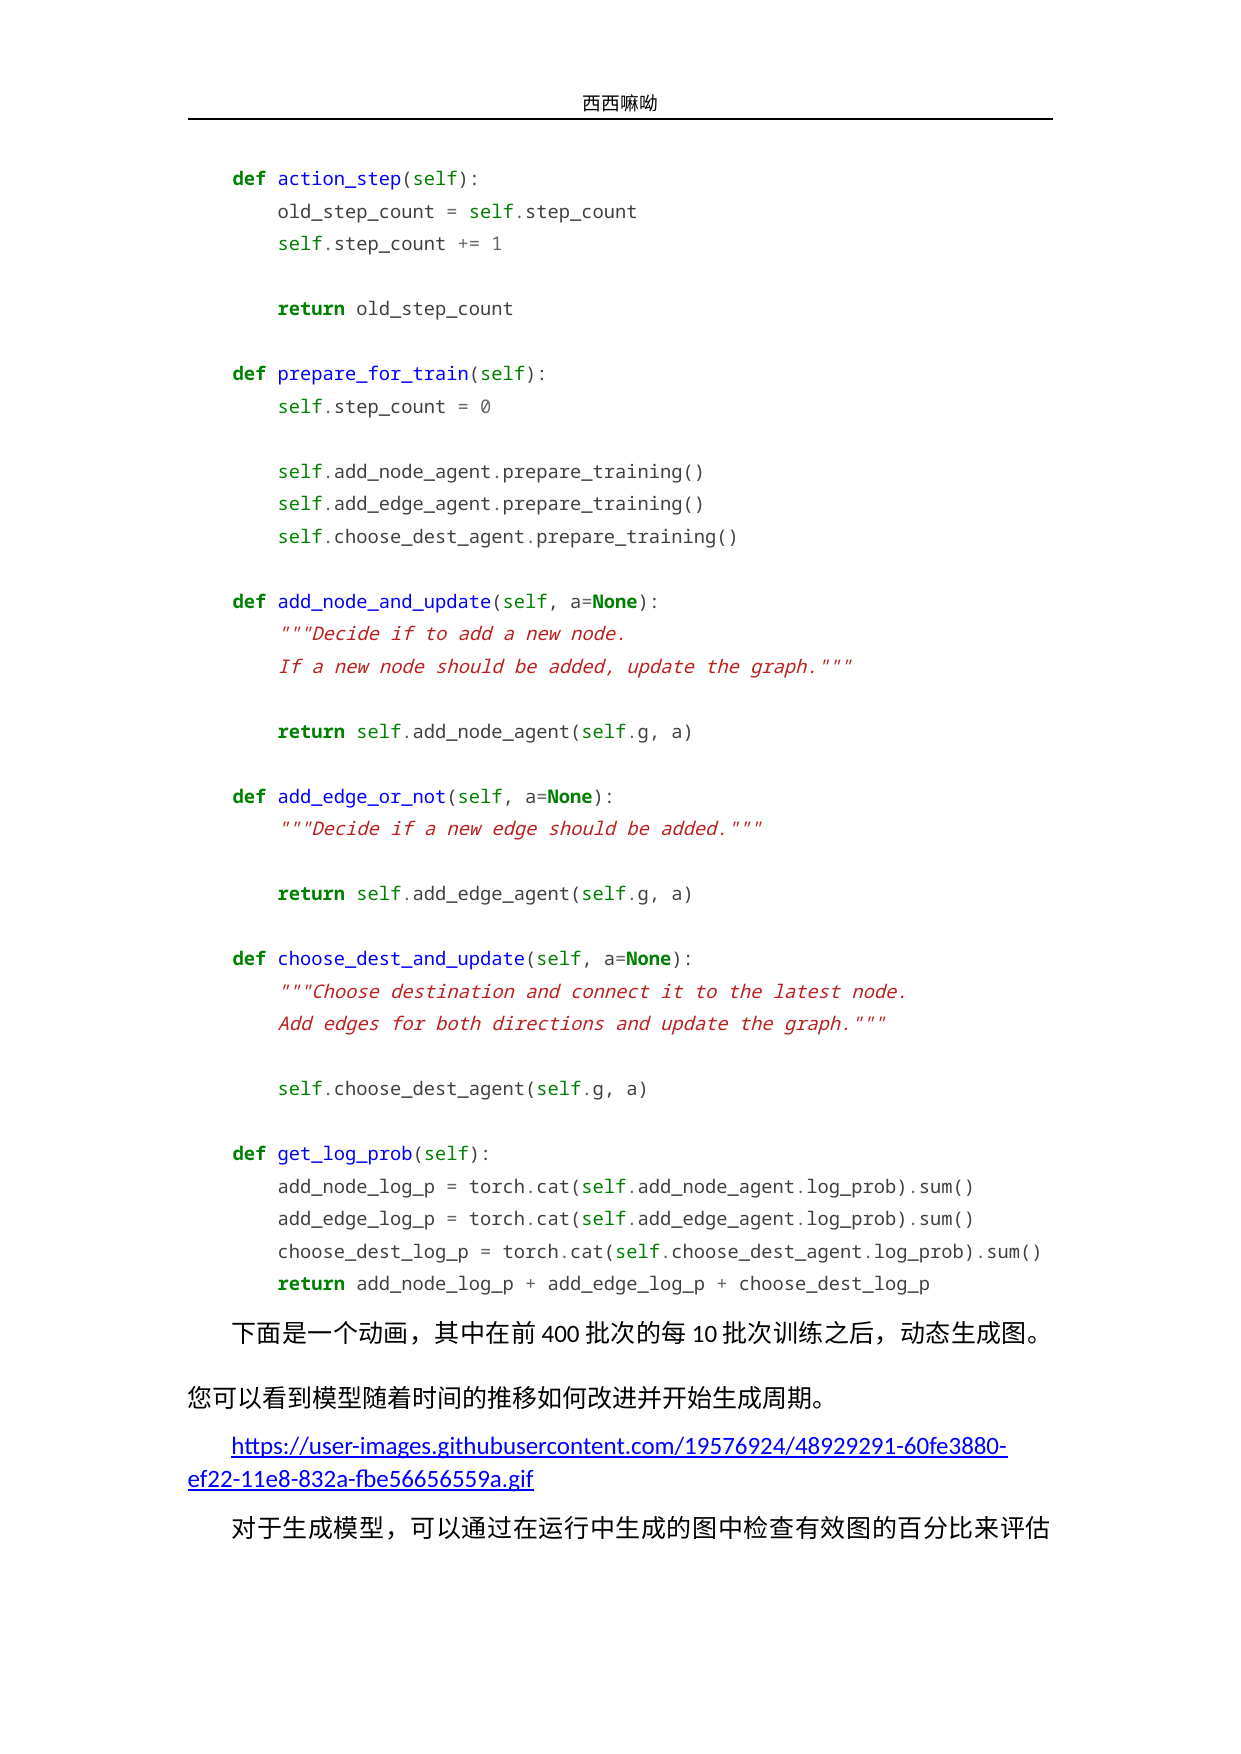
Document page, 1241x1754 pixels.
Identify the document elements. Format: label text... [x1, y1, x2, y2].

text self.add_edge_agent.prepare_training() [187, 487, 1053, 519]
text self.add_node_agent.prepare_training() [187, 454, 1053, 487]
text choose_dest_log_p = torch.cat(self.choose_dest_agent.log_prob).sum() [187, 1234, 1053, 1267]
text https://user-images.githubusercontent.com/19576924/48929291-60fe3880-ef22-11e8-832a-fbe56656559a.gif [187, 1429, 1053, 1494]
text def choose_dest_and_update(self, a=None): [187, 942, 1053, 974]
text def prepare_for_train(self): [187, 357, 1053, 389]
text def get_log_prob(self): [187, 1137, 1053, 1169]
text def add_node_and_update(self, a=None): [187, 584, 1053, 617]
text return old_step_count [187, 292, 1053, 324]
text If a new node should be added, update the graph.""" [187, 649, 1053, 682]
text self.step_count += 1 [187, 227, 1053, 259]
text self.step_count = 0 [187, 389, 1053, 422]
text """Decide if to add a new node. [187, 617, 1053, 649]
text add_edge_log_p = torch.cat(self.add_edge_agent.log_prob).sum() [187, 1202, 1053, 1234]
text return self.add_edge_agent(self.g, a) [187, 877, 1053, 909]
text self.choose_dest_agent(self.g, a) [187, 1072, 1053, 1104]
text def add_edge_or_not(self, a=None): [187, 779, 1053, 812]
text old_step_count = self.step_count [187, 194, 1053, 227]
text add_node_log_p = torch.cat(self.add_node_agent.log_prob).sum() [187, 1169, 1053, 1202]
text """Decide if a new edge should be added.""" [187, 812, 1053, 844]
text 下面是一个动画，其中在前400批次的每10批次训练之后，动态生成图。 您可以看到模型随着时间的推移如何改进并开始生成周期。 [187, 1299, 1053, 1429]
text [187, 1494, 1053, 1559]
text def action_step(self): [187, 162, 1053, 194]
text return self.add_node_agent(self.g, a) [187, 714, 1053, 747]
text Add edges for both directions and update the graph.""" [187, 1007, 1053, 1039]
text return add_node_log_p + add_edge_log_p + choose_dest_log_p [187, 1267, 1053, 1299]
text """Choose destination and connect it to the latest node. [187, 974, 1053, 1007]
text self.choose_dest_agent.prepare_training() [187, 519, 1053, 552]
